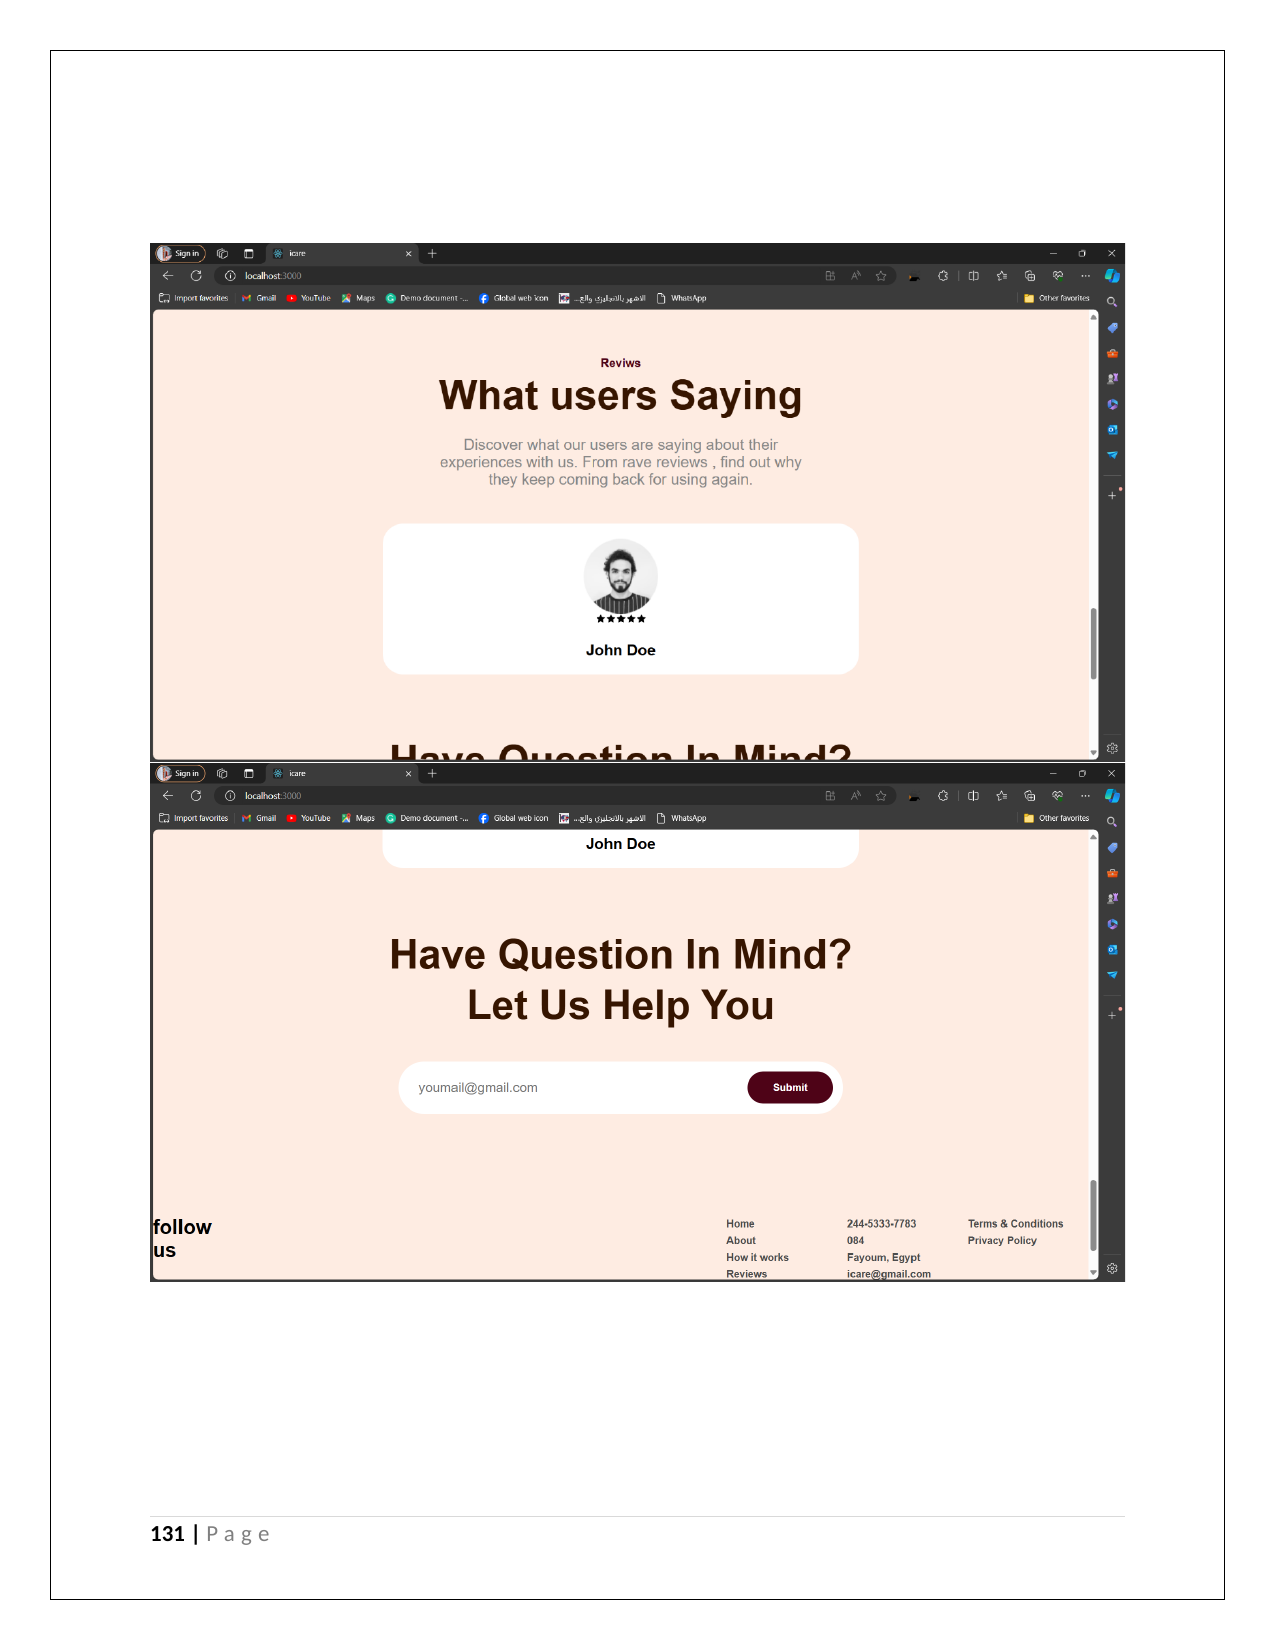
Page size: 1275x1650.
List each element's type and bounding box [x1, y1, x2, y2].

picture [150, 243, 1125, 762]
picture [150, 763, 1125, 1282]
